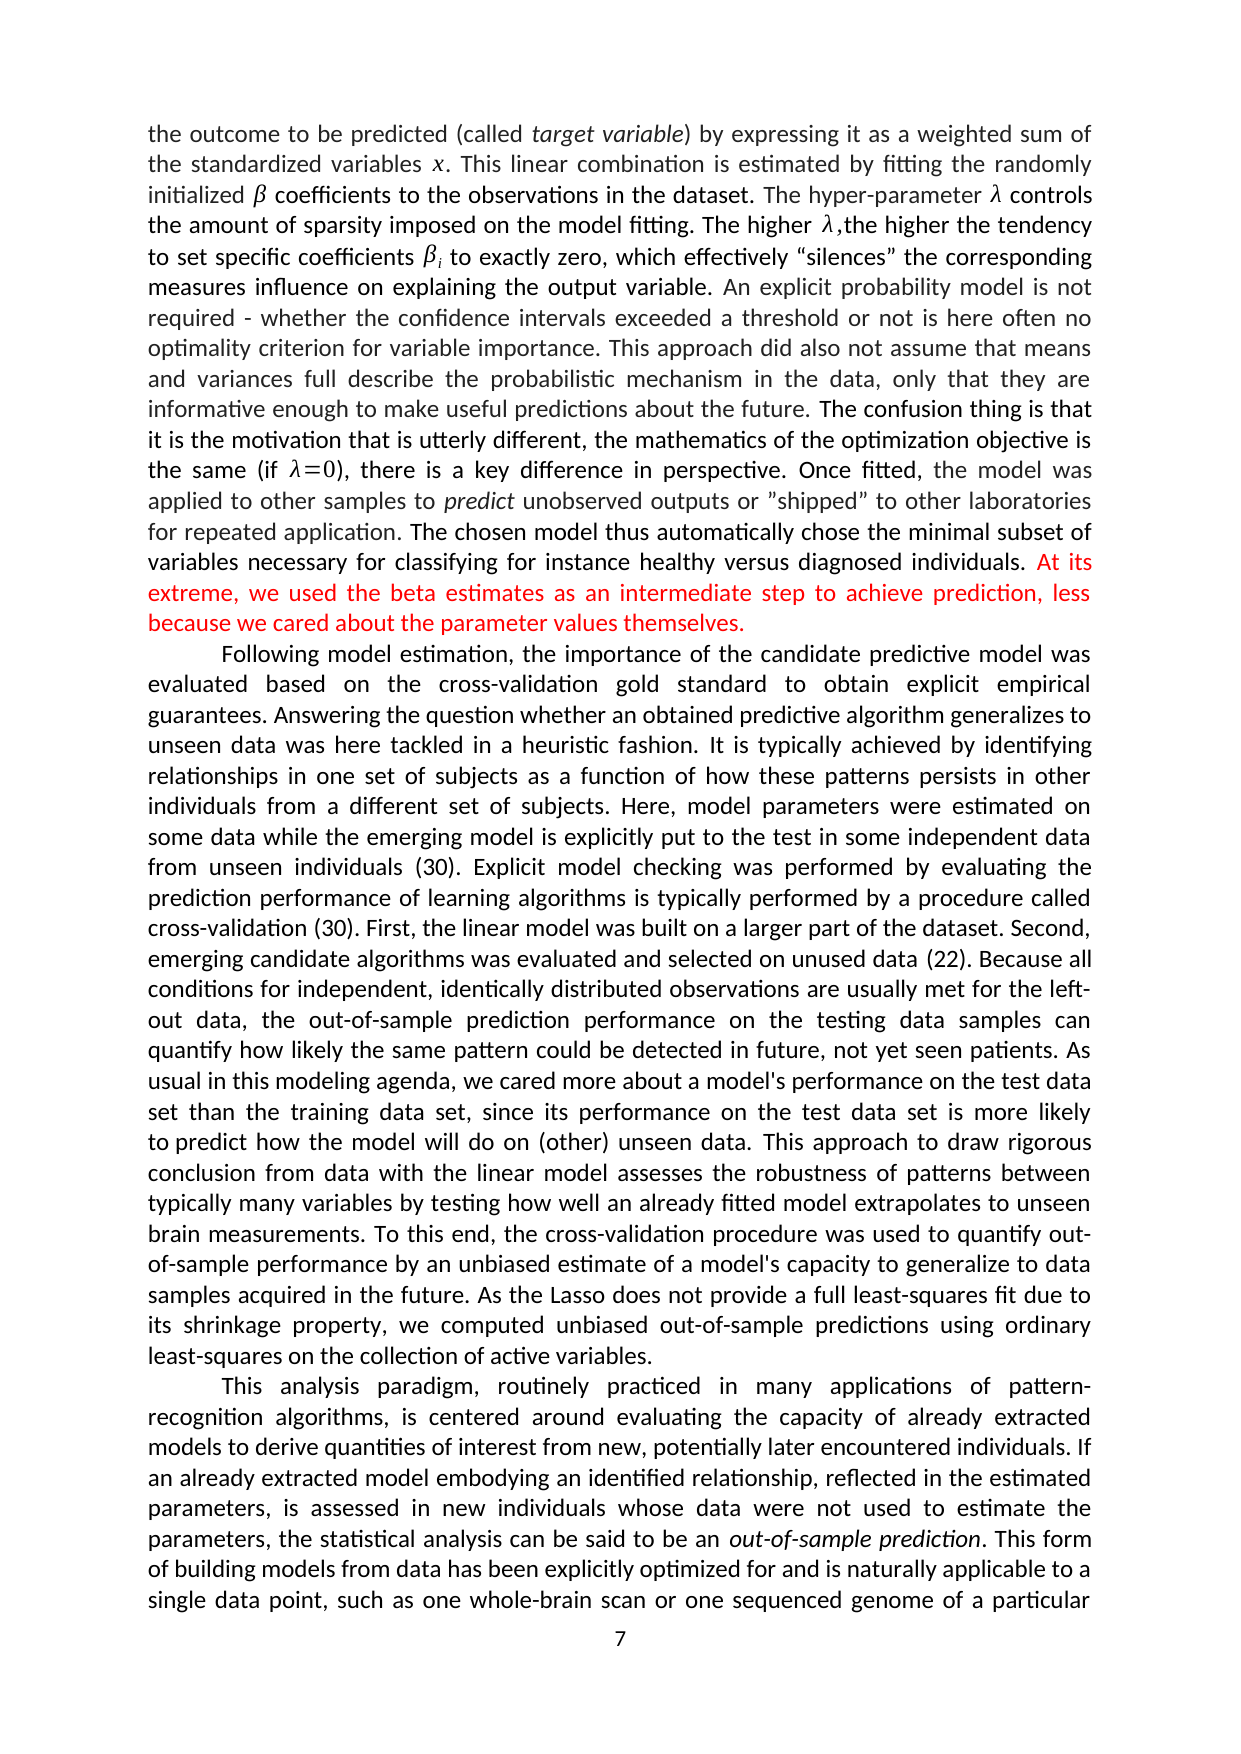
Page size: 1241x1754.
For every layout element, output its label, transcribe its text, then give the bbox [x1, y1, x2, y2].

text Following model estimation, the importance of the candidate predictive model was evaluated based on the cross-validation gold standard to obtain explicit empirical guarantees. Answering the question whether an obtained predictive algorithm generalizes to unseen data was here tackled in a heuristic fashion. It is typically achieved by identifying relationships in one set of subjects as a function of how these patterns persists in other individuals from a different set of subjects. Here, model parameters were estimated on some data while the emerging model is explicitly put to the test in some independent data from unseen individuals (30). Explicit model checking was performed by evaluating the prediction performance of learning algorithms is typically performed by a procedure called cross-validation (30). First, the linear model was built on a larger part of the dataset. Second, emerging candidate algorithms was evaluated and selected on unused data (22). Because all conditions for independent, identically distributed observations are usually met for the left-out data, the out-of-sample prediction performance on the testing data samples can quantify how likely the same pattern could be detected in future, not yet seen patients. As usual in this modeling agenda, we cared more about a model's performance on the test data set than the training data set, since its performance on the test data set is more likely to predict how the model will do on (other) unseen data. This approach to draw rigorous conclusion from data with the linear model assesses the robustness of patterns between typically many variables by testing how well an already fitted model extrapolates to unseen brain measurements. To this end, the cross-validation procedure was used to quantify out-of-sample performance by an unbiased estimate of a model's capacity to generalize to data samples acquired in the future. As the Lasso does not provide a full least-squares fit due to its shrinkage property, we computed unbiased out-of-sample predictions using ordinary least-squares on the collection of active variables. [148, 638, 1092, 1370]
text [148, 1370, 1092, 1614]
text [148, 118, 1092, 638]
